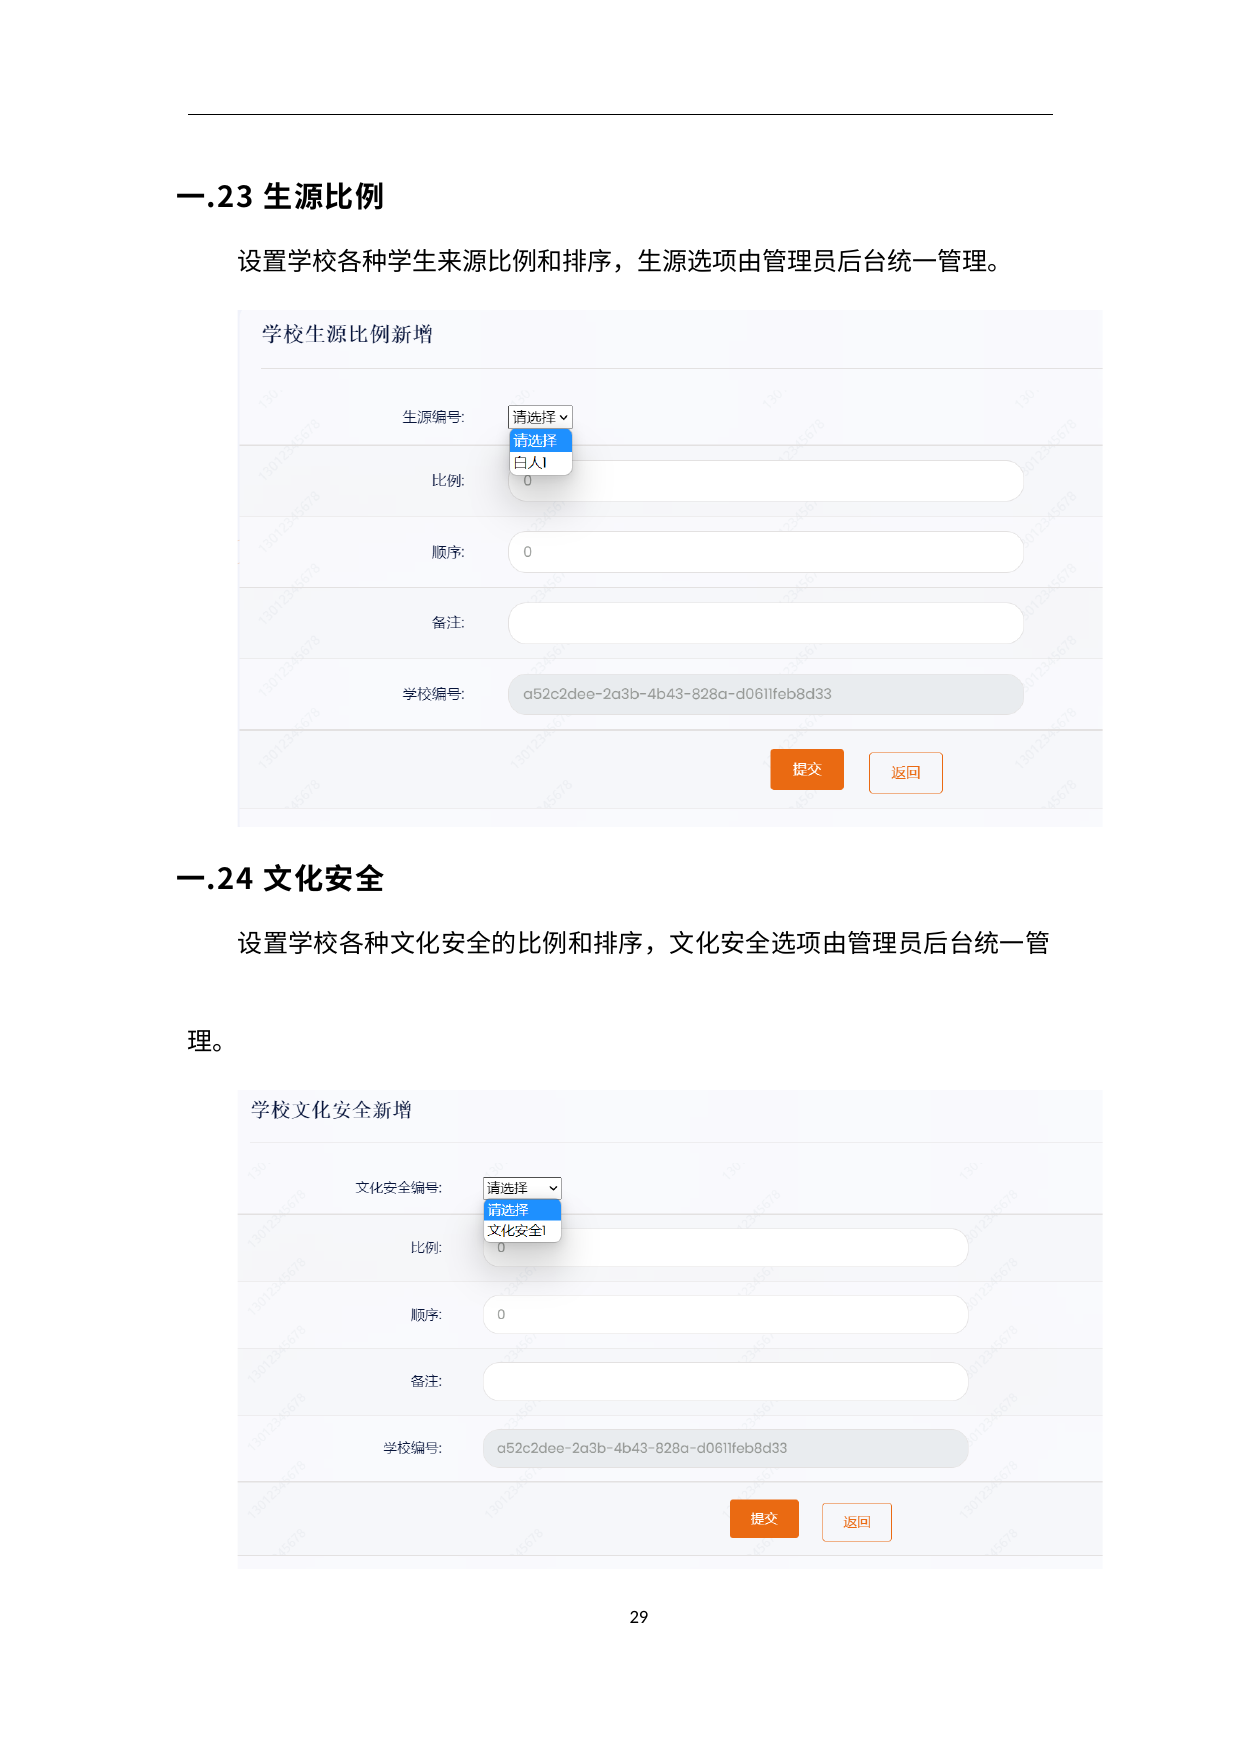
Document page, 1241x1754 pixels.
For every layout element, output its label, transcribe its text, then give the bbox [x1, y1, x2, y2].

subtitle 文化安全 [176, 844, 1053, 909]
text 设置学校各种文化安全的比例和排序，文化安全选项由管理员后台统一管理。 [187, 909, 1053, 1072]
subtitle 生源比例 [176, 162, 1053, 227]
text 设置学校各种学生来源比例和排序，生源选项由管理员后台统一管理。 [187, 227, 1053, 292]
picture [237, 1090, 1103, 1569]
picture [237, 310, 1103, 827]
